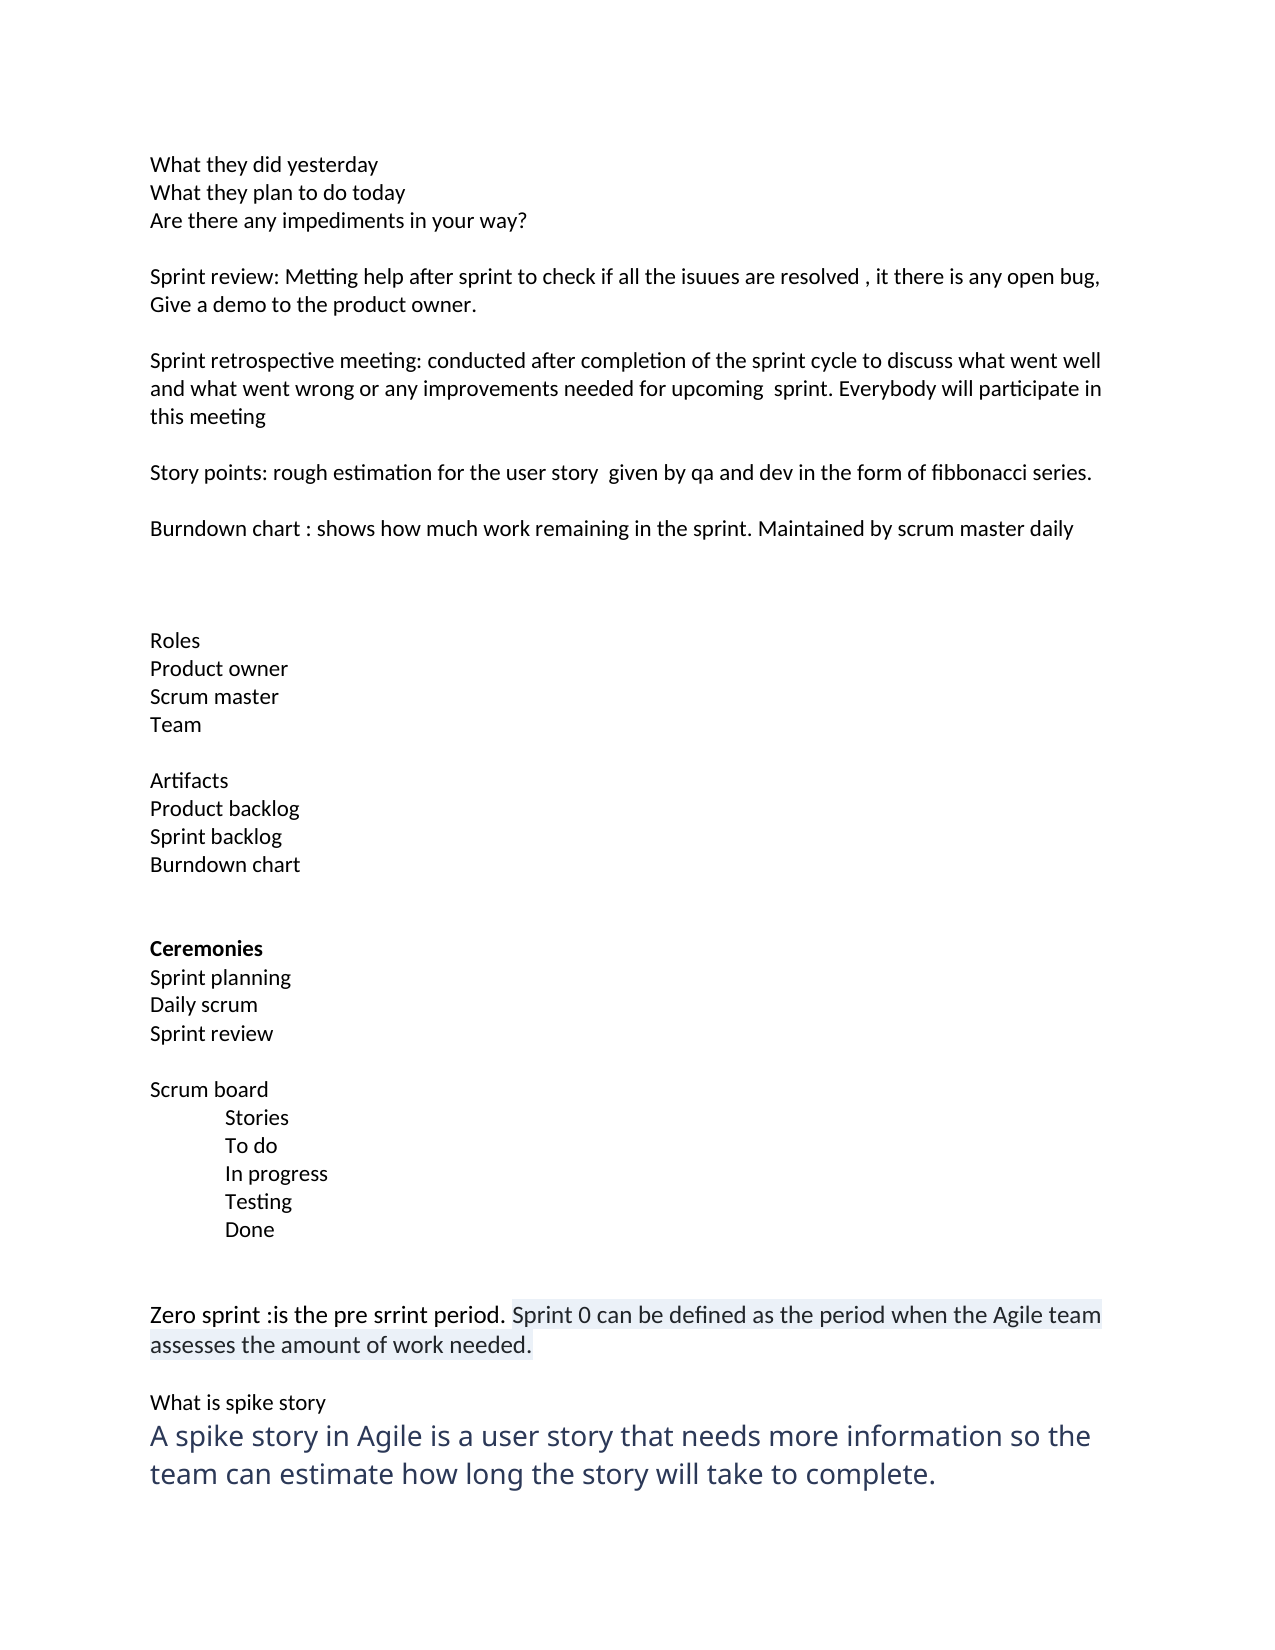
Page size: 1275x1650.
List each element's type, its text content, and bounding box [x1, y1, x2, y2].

text Sprint review: Metting help after sprint to check if all the isuues are resolved , it there is any open bug, Give a demo to the product owner. [150, 262, 1125, 318]
text Scrum master [150, 682, 1125, 710]
text Are there any impediments in your way? [150, 206, 1125, 234]
text Sprint retrospective meeting: conducted after completion of the sprint cycle to discuss what went well and what went wrong or any improvements needed for upcoming sprint. Everybody will participate in this meeting [150, 346, 1125, 430]
text Done [150, 1215, 1125, 1243]
text What they did yesterday [150, 150, 1125, 178]
text Roles [150, 626, 1125, 654]
text Sprint review [150, 1019, 1125, 1047]
text Product owner [150, 654, 1125, 682]
text What is spike story [150, 1388, 1125, 1416]
text In progress [150, 1159, 1125, 1187]
text Burndown chart [150, 851, 1125, 878]
text Zero sprint :is the pre srrint period. Sprint 0 can be defined as the period when the Agile team assesses the amount of work needed. [533, 1299, 1125, 1360]
text Zero sprint :is the pre srrint period. Sprint 0 can be defined as the period when the Agile team assesses the amount of work needed. [150, 1299, 512, 1329]
text Stories [150, 1103, 1125, 1131]
text Burndown chart : shows how much work remaining in the sprint. Maintained by scrum master daily [150, 514, 1125, 542]
text Sprint backlog [150, 822, 1125, 851]
text A spike story in Agile is a user story that needs more information so the team can estimate how long the story will take to complete. [944, 1416, 1125, 1493]
text Story points: rough estimation for the user story given by qa and dev in the form of fibbonacci series. [150, 458, 1125, 486]
text Product backlog [150, 794, 1125, 822]
text Artifacts [150, 766, 1125, 794]
text To do [150, 1131, 1125, 1159]
text Scrum board [150, 1075, 1125, 1103]
text Ceremonies [150, 934, 1125, 963]
text Testing [150, 1187, 1125, 1215]
text Sprint planning [150, 963, 1125, 991]
text Daily scrum [150, 991, 1125, 1019]
text What they plan to do today [150, 178, 1125, 206]
text Team [150, 710, 1125, 738]
